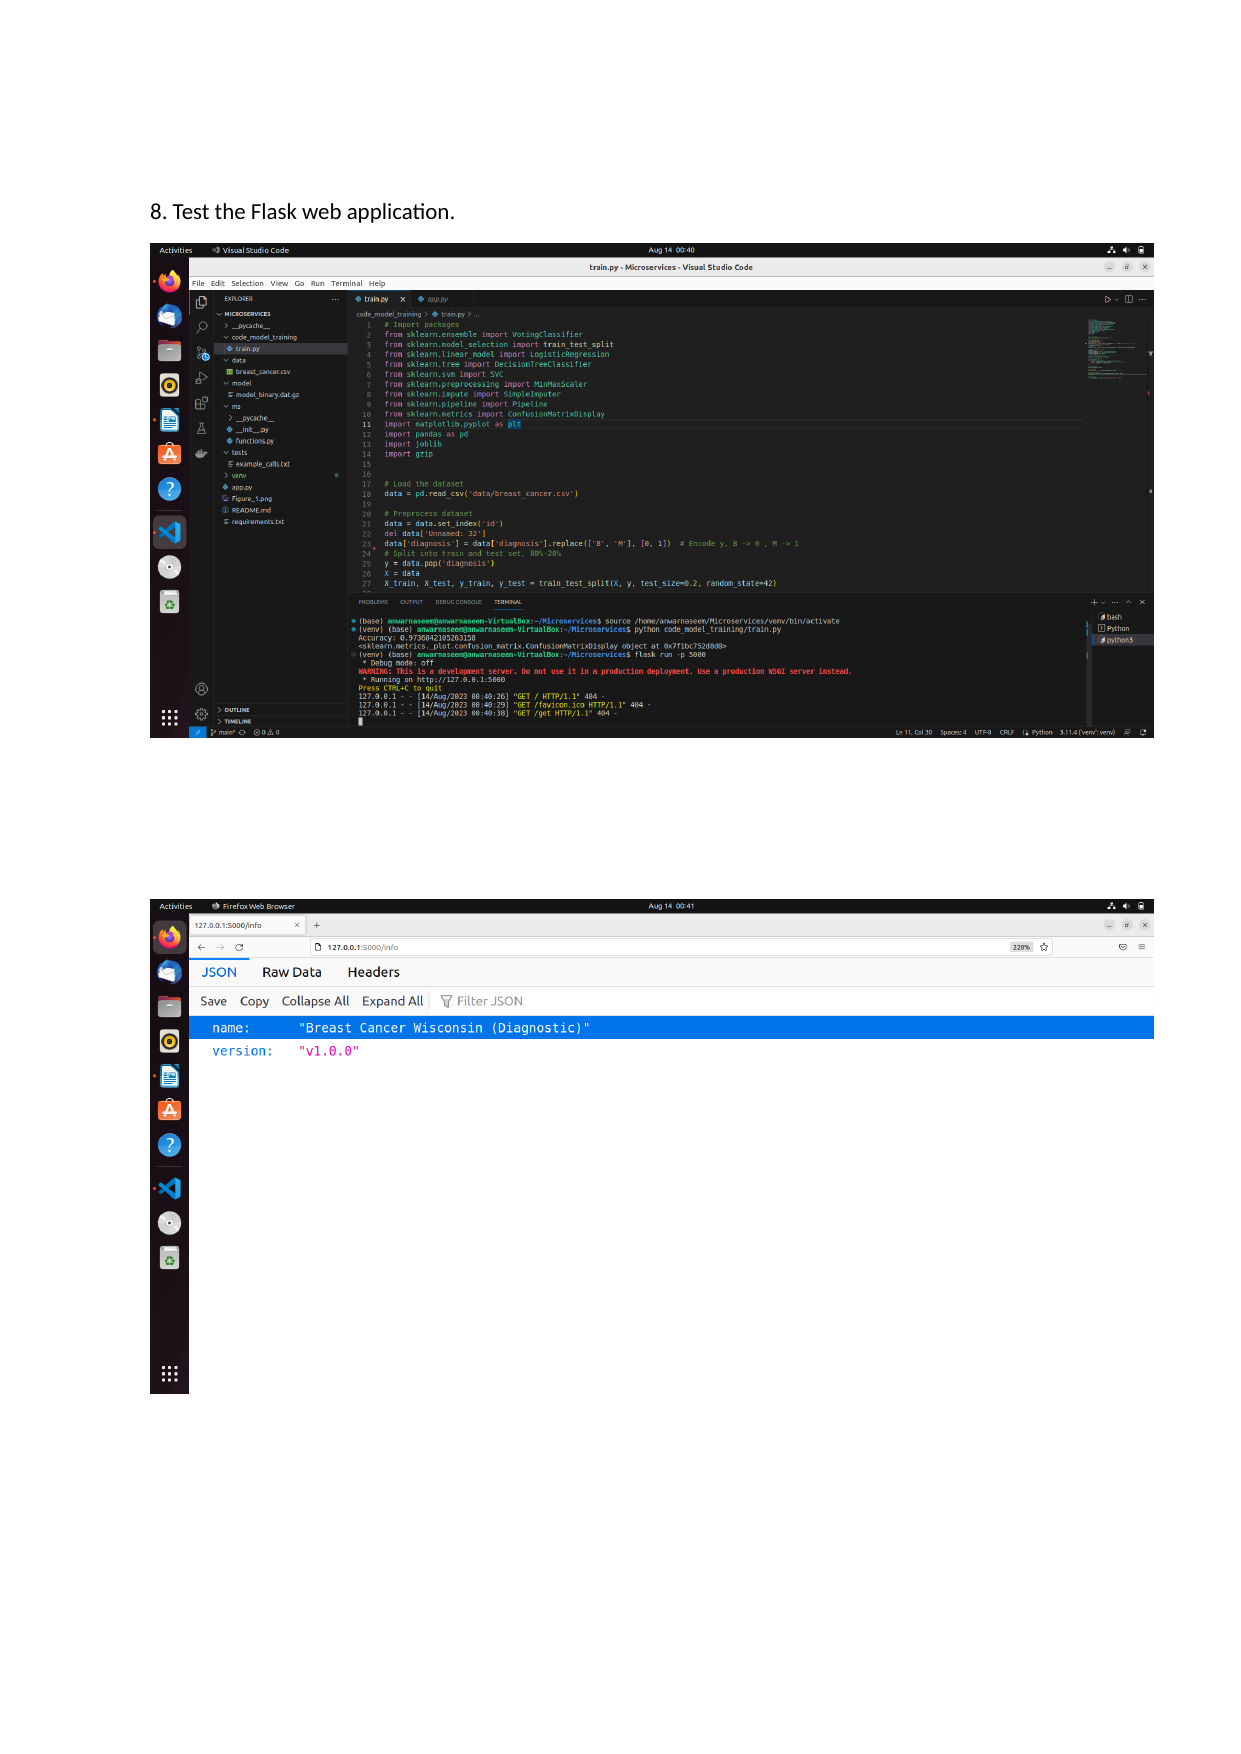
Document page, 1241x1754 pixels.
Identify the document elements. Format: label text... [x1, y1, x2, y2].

picture [150, 899, 1154, 1394]
text 8. Test the Flask web application. [150, 197, 1090, 225]
picture [150, 243, 1154, 738]
